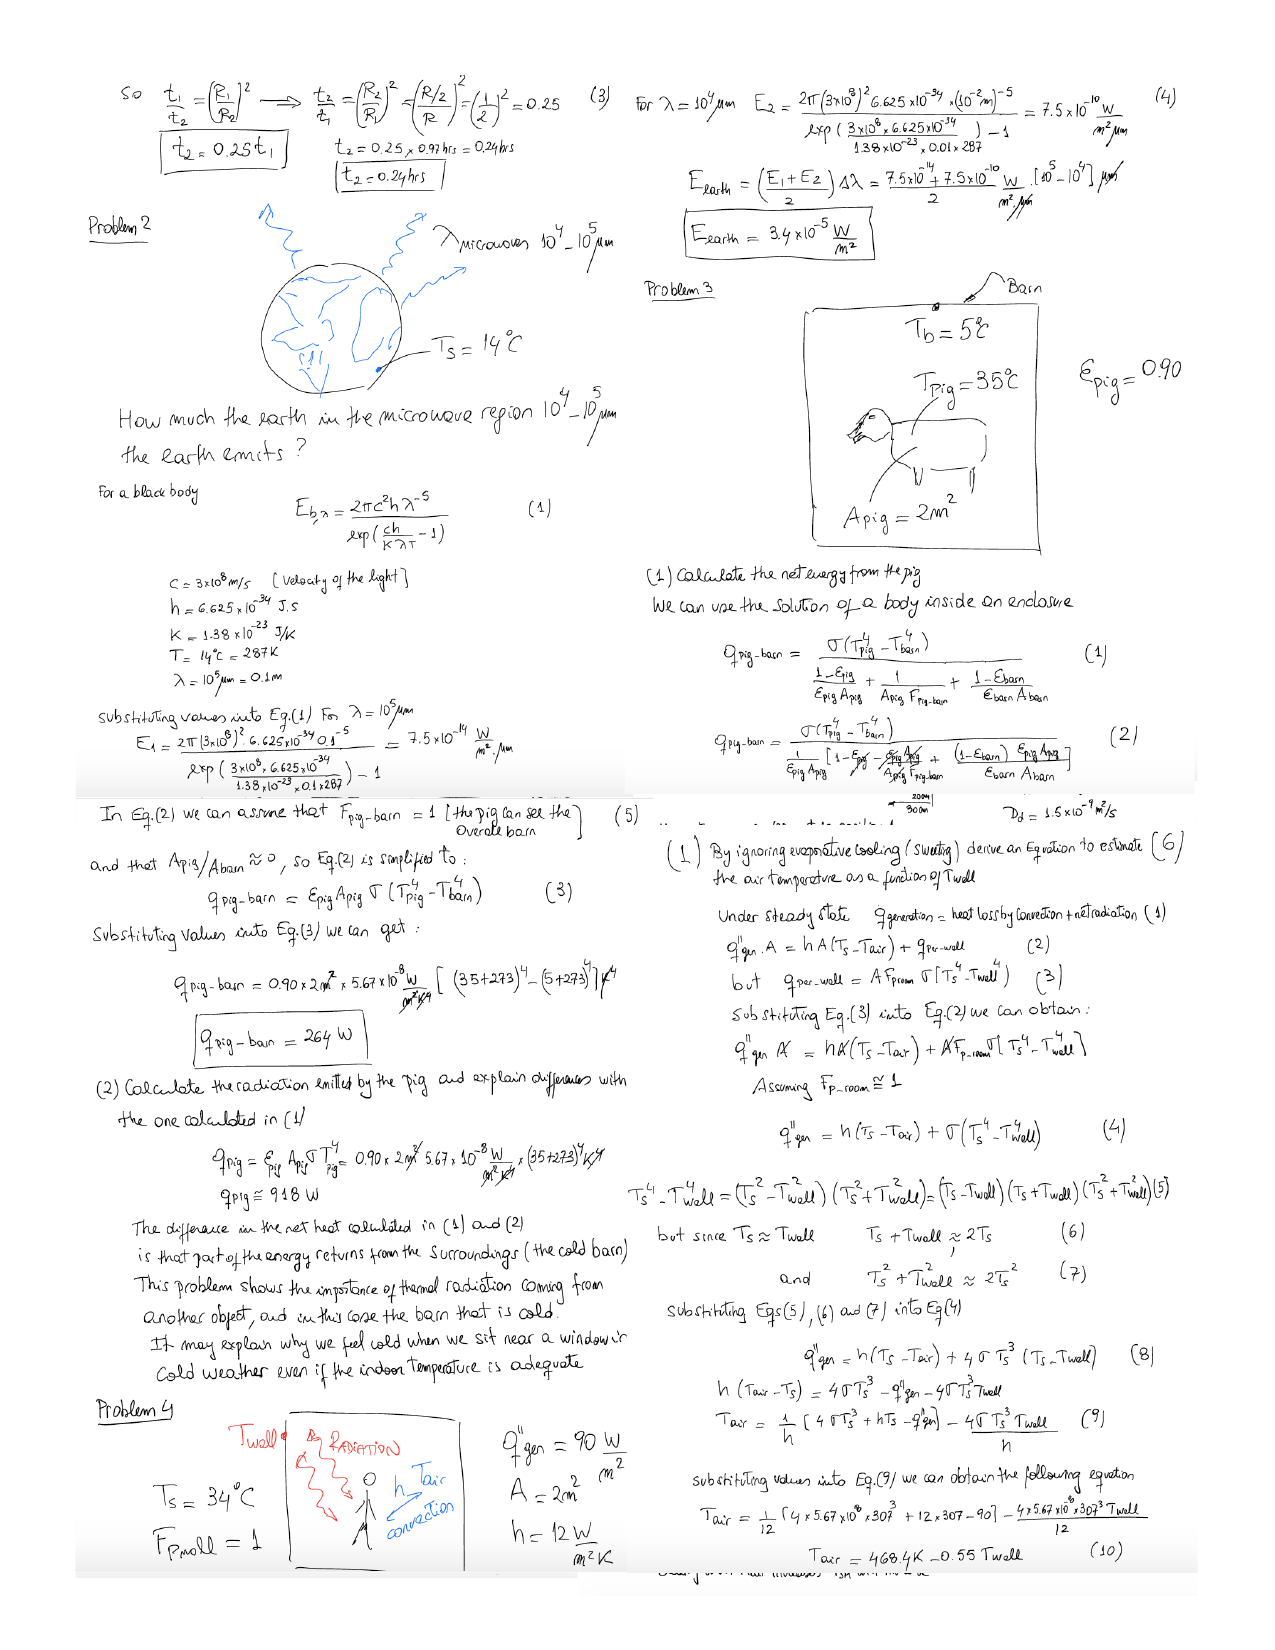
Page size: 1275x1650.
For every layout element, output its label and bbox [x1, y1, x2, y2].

picture [74, 75, 1198, 1594]
